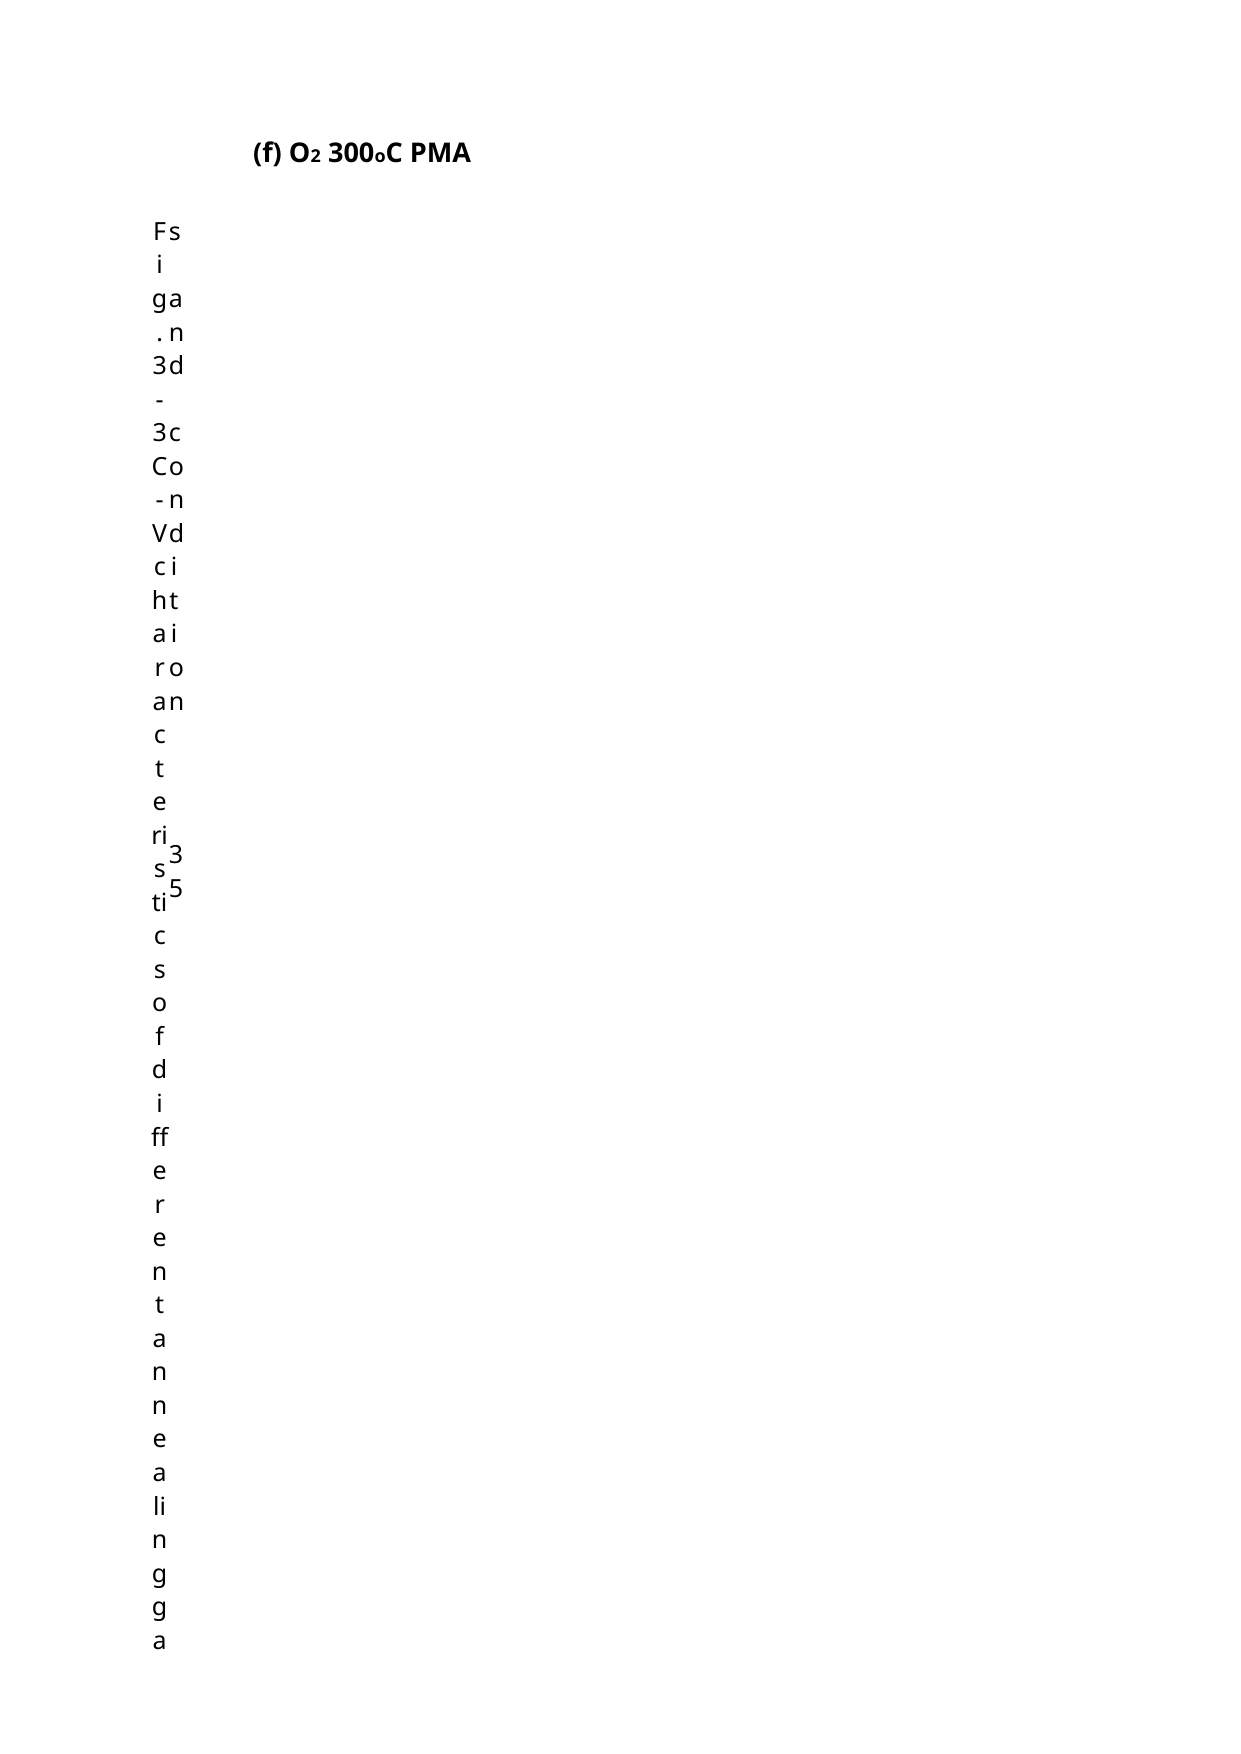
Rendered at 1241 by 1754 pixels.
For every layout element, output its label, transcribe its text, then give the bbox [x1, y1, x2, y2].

text (f) O2 300oC PMA [253, 126, 1090, 172]
text Fig.3-3 C-V characteristics of different annealing gas and condition [150, 213, 179, 1656]
